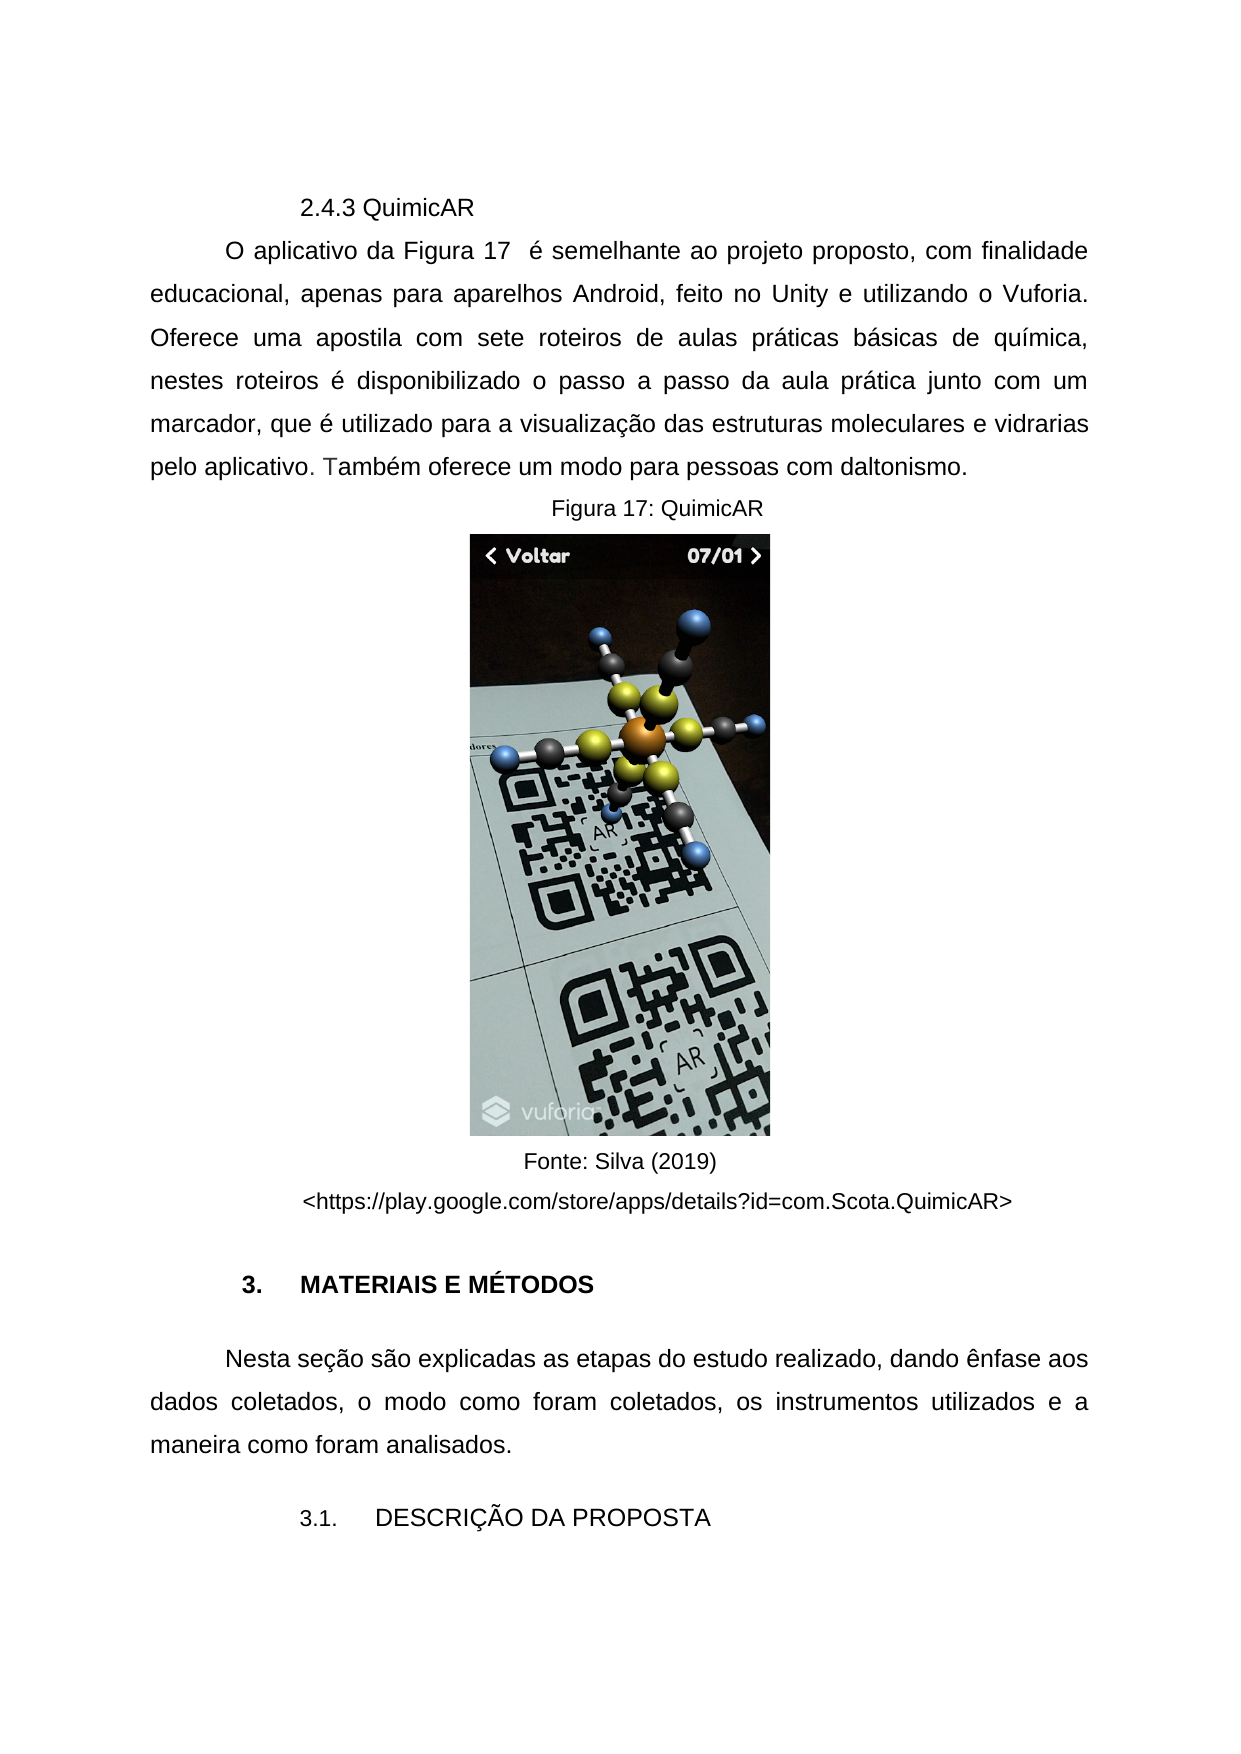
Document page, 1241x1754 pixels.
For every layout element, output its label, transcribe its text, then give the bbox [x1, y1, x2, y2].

text Fonte: Silva (2019) [150, 1148, 1090, 1175]
list DESCRIÇÃO DA PROPOSTA [337, 1503, 1090, 1532]
text 2.4.3 QuimicAR [150, 193, 1090, 222]
text O aplicativo da Figura 17 é semelhante ao projeto proposto, com finalidade educacional, apenas para aparelhos Android, feito no Unity e utilizando o Vuforia. Oferece uma apostila com sete roteiros de aulas práticas básicas de química, nestes roteiros é disponibilizado o passo a passo da aula prática junto com um marcador, que é utilizado para a visualização das estruturas moleculares e vidrarias pelo aplicativo. Também oferece um modo para pessoas com daltonismo. [150, 236, 1090, 481]
text <https://play.google.com/store/apps/details?id=com.Scota.QuimicAR> [150, 1188, 1090, 1214]
text Nesta seção são explicadas as etapas do estudo realizado, dando ênfase aos dados coletados, o modo como foram coletados, os instrumentos utilizados e a maneira como foram analisados. [150, 1344, 1090, 1459]
text Figura 17: QuimicAR [150, 495, 1090, 521]
picture [469, 534, 771, 1136]
subtitle MATERIAIS E MÉTODOS [262, 1270, 1090, 1299]
